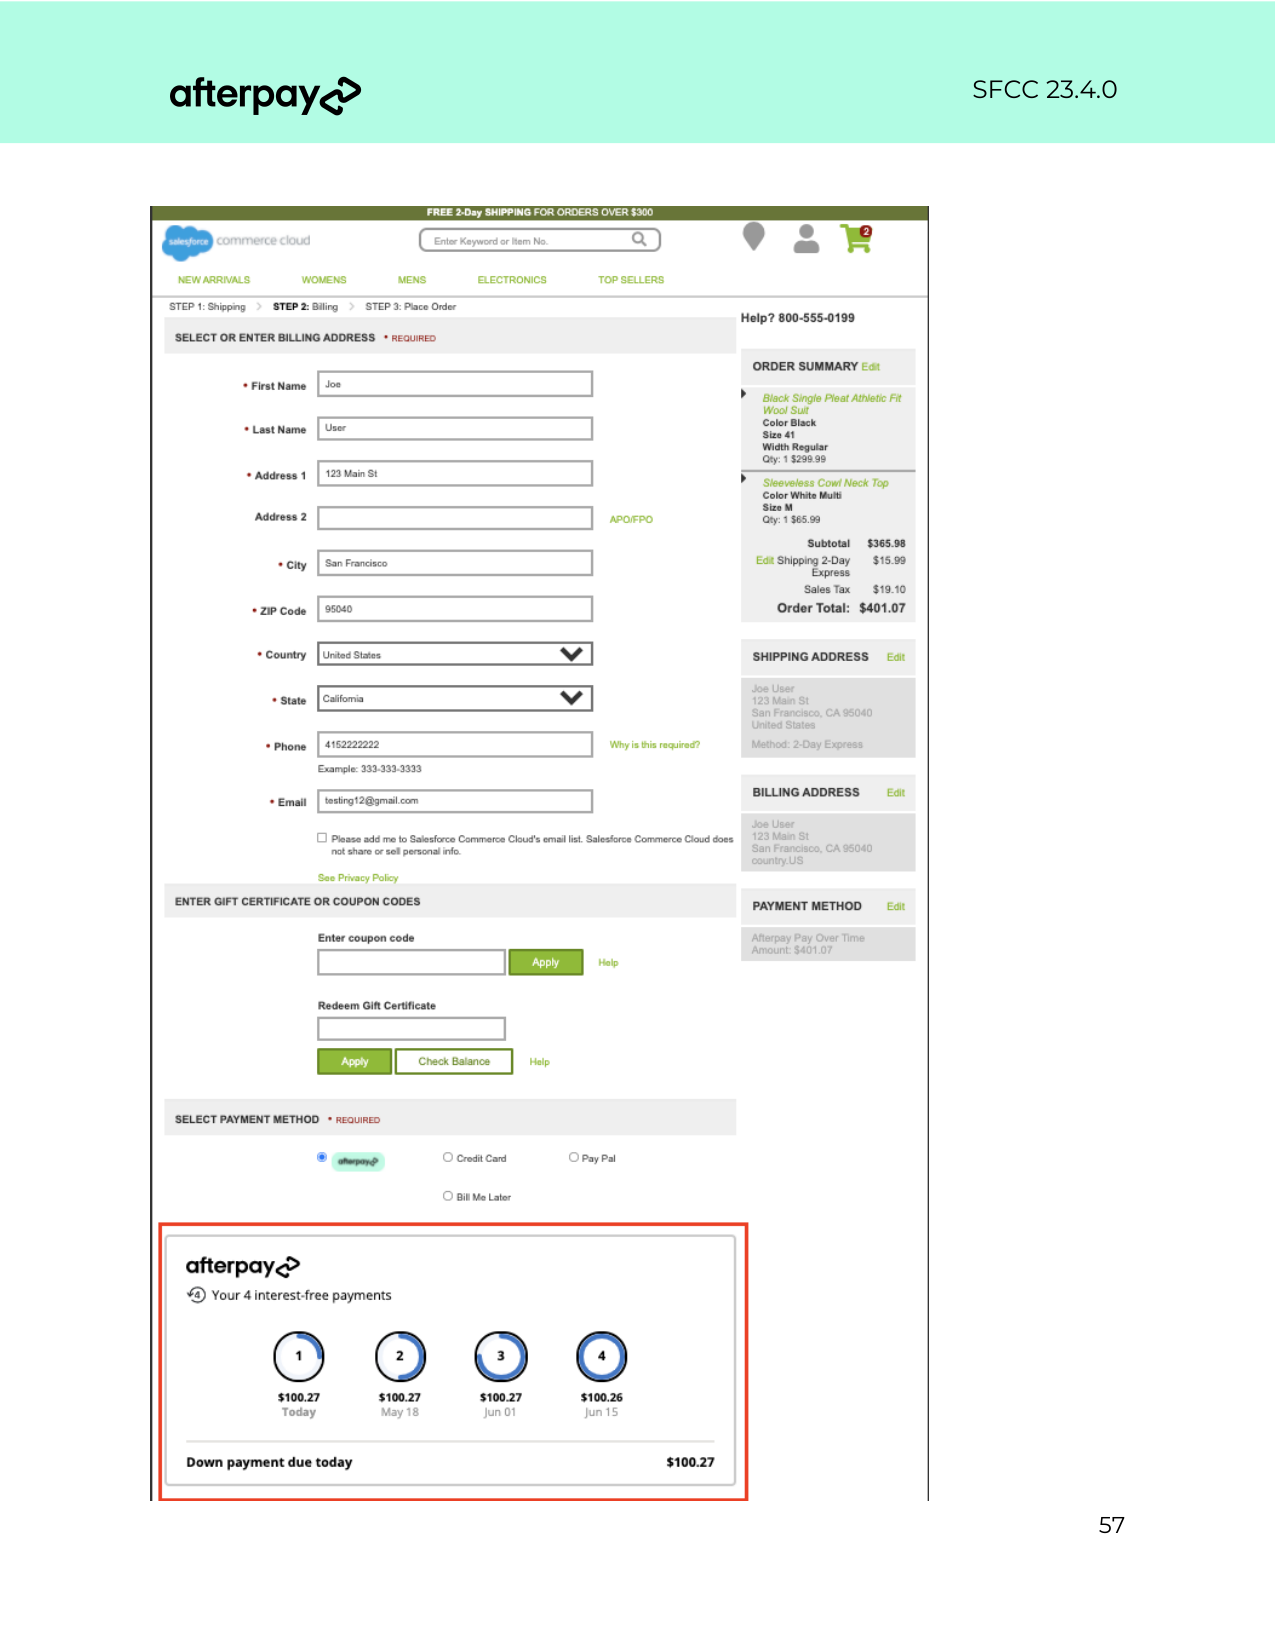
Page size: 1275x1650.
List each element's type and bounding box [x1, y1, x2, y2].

picture [150, 206, 929, 1501]
picture [134, 48, 397, 144]
